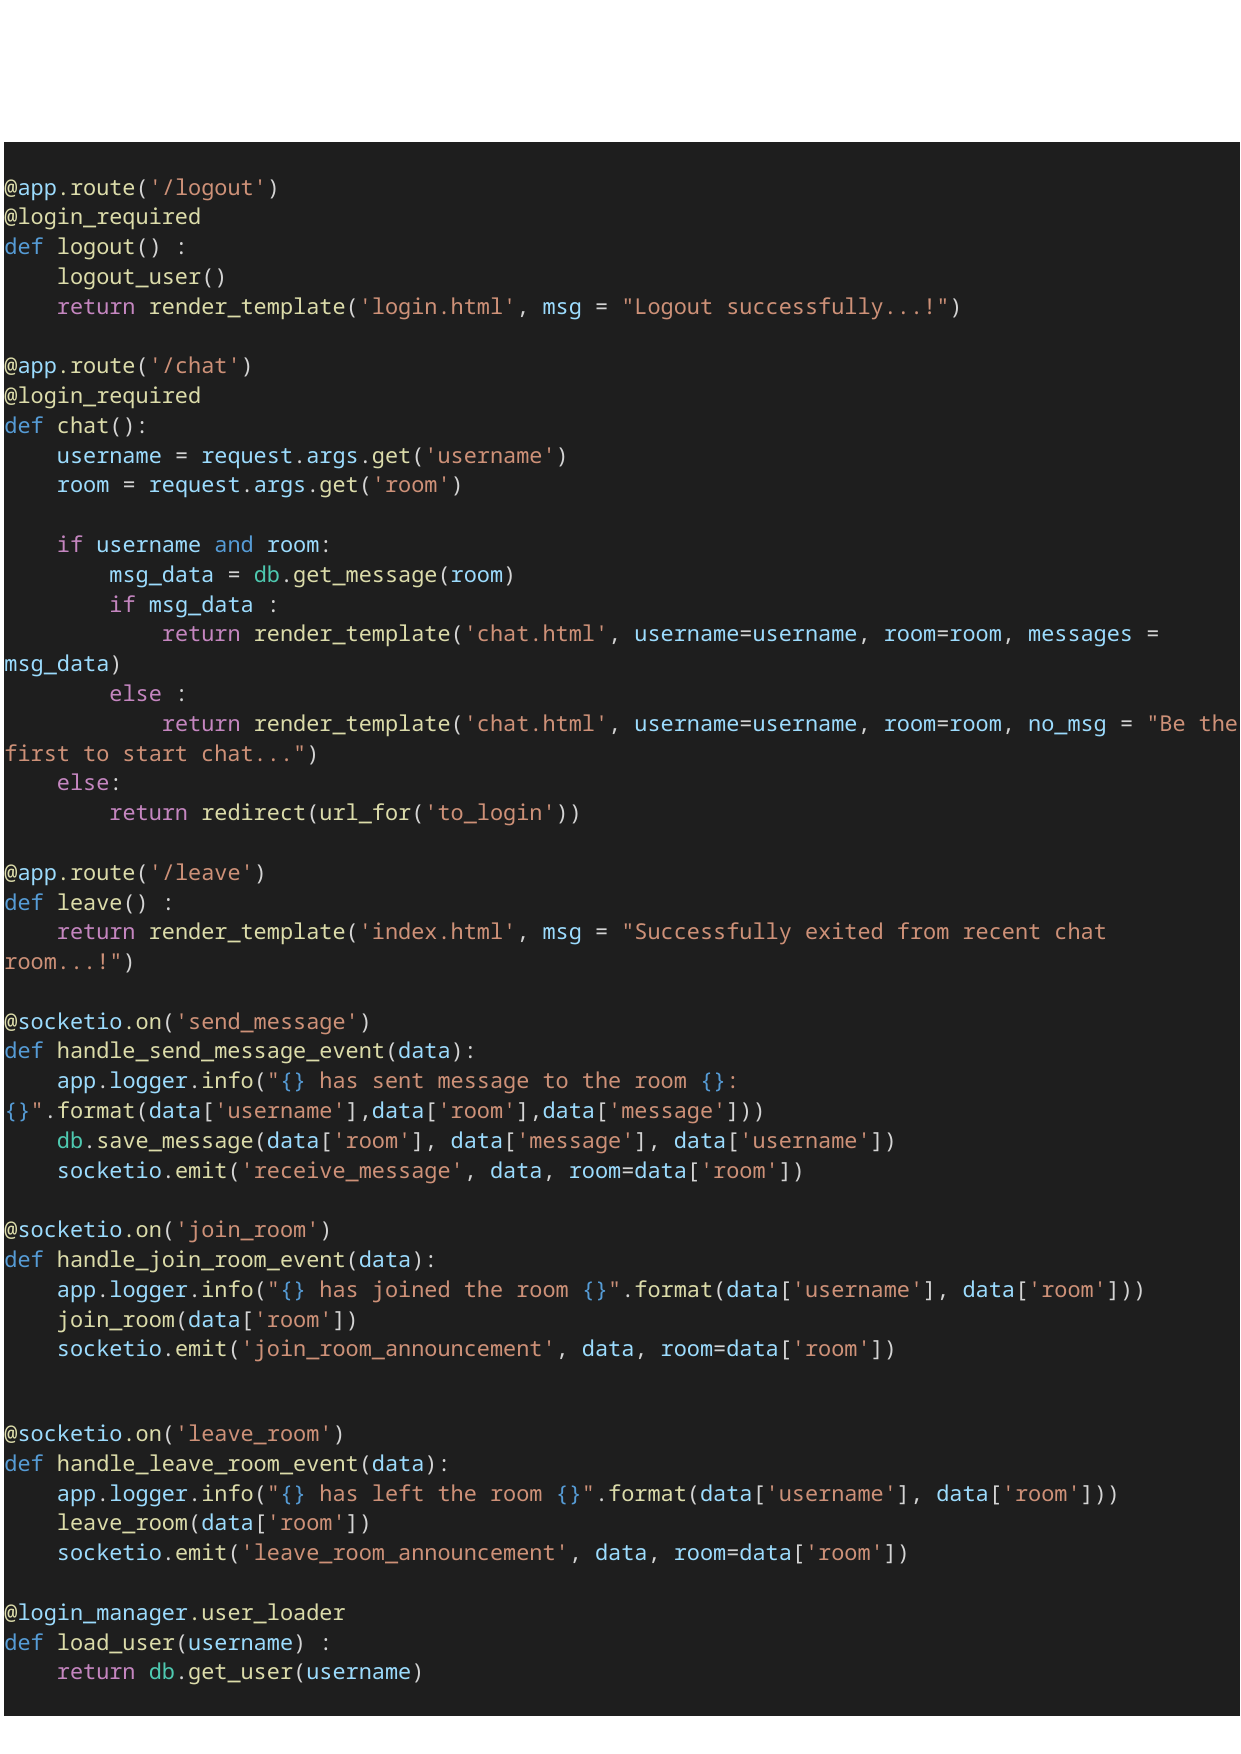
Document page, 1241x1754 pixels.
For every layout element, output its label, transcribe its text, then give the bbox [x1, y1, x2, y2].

text else: [4, 767, 1240, 797]
text socketio.emit('join_room_announcement', data, room=data['room']) [4, 1333, 1240, 1363]
text app.logger.info("{} has joined the room {}".format(data['username'], data['room'])) [4, 1274, 1240, 1303]
text @app.route('/leave') [4, 857, 1240, 886]
text app.logger.info("{} has left the room {}".format(data['username'], data['room'])) [4, 1477, 1240, 1507]
text @socketio.on('join_room') [4, 1214, 1240, 1244]
text msg_data = db.get_message(room) [4, 559, 1240, 588]
text def logout() : [4, 231, 1240, 261]
text def leave() : [4, 886, 1240, 916]
text def handle_leave_room_event(data): [4, 1448, 1240, 1477]
text else : [4, 678, 1240, 708]
text def chat(): [4, 410, 1240, 439]
text return redirect(url_for('to_login')) [4, 797, 1240, 827]
text socketio.emit('receive_message', data, room=data['room']) [4, 1154, 1240, 1184]
text def handle_send_message_event(data): [4, 1035, 1240, 1065]
text @login_manager.user_loader [4, 1597, 1240, 1626]
text def load_user(username) : [4, 1626, 1240, 1656]
text if msg_data : [4, 588, 1240, 618]
text @login_required [4, 201, 1240, 231]
text @app.route('/logout') [4, 171, 1240, 201]
text return render_template('chat.html', username=username, room=room, messages = msg_data) [4, 618, 1240, 678]
text @login_required [4, 380, 1240, 410]
text return render_template('login.html', msg = "Logout successfully...!") [4, 291, 1240, 320]
text @socketio.on('leave_room') [4, 1418, 1240, 1448]
text return render_template('index.html', msg = "Successfully exited from recent chat room...!") [4, 916, 1240, 976]
text return db.get_user(username) [4, 1656, 1240, 1686]
text def handle_join_room_event(data): [4, 1244, 1240, 1274]
text logout_user() [4, 261, 1240, 291]
text join_room(data['room']) [4, 1303, 1240, 1333]
text app.logger.info("{} has sent message to the room {}: {}".format(data['username'],data['room'],data['message'])) [4, 1065, 1240, 1125]
text if username and room: [4, 529, 1240, 559]
text @app.route('/chat') [4, 350, 1240, 380]
text socketio.emit('leave_room_announcement', data, room=data['room']) [4, 1537, 1240, 1567]
text username = request.args.get('username') [4, 439, 1240, 469]
text db.save_message(data['room'], data['message'], data['username']) [4, 1125, 1240, 1154]
text return render_template('chat.html', username=username, room=room, no_msg = "Be the first to start chat...") [4, 708, 1240, 767]
text room = request.args.get('room') [4, 469, 1240, 499]
text @socketio.on('send_message') [4, 1006, 1240, 1035]
text leave_room(data['room']) [4, 1507, 1240, 1537]
